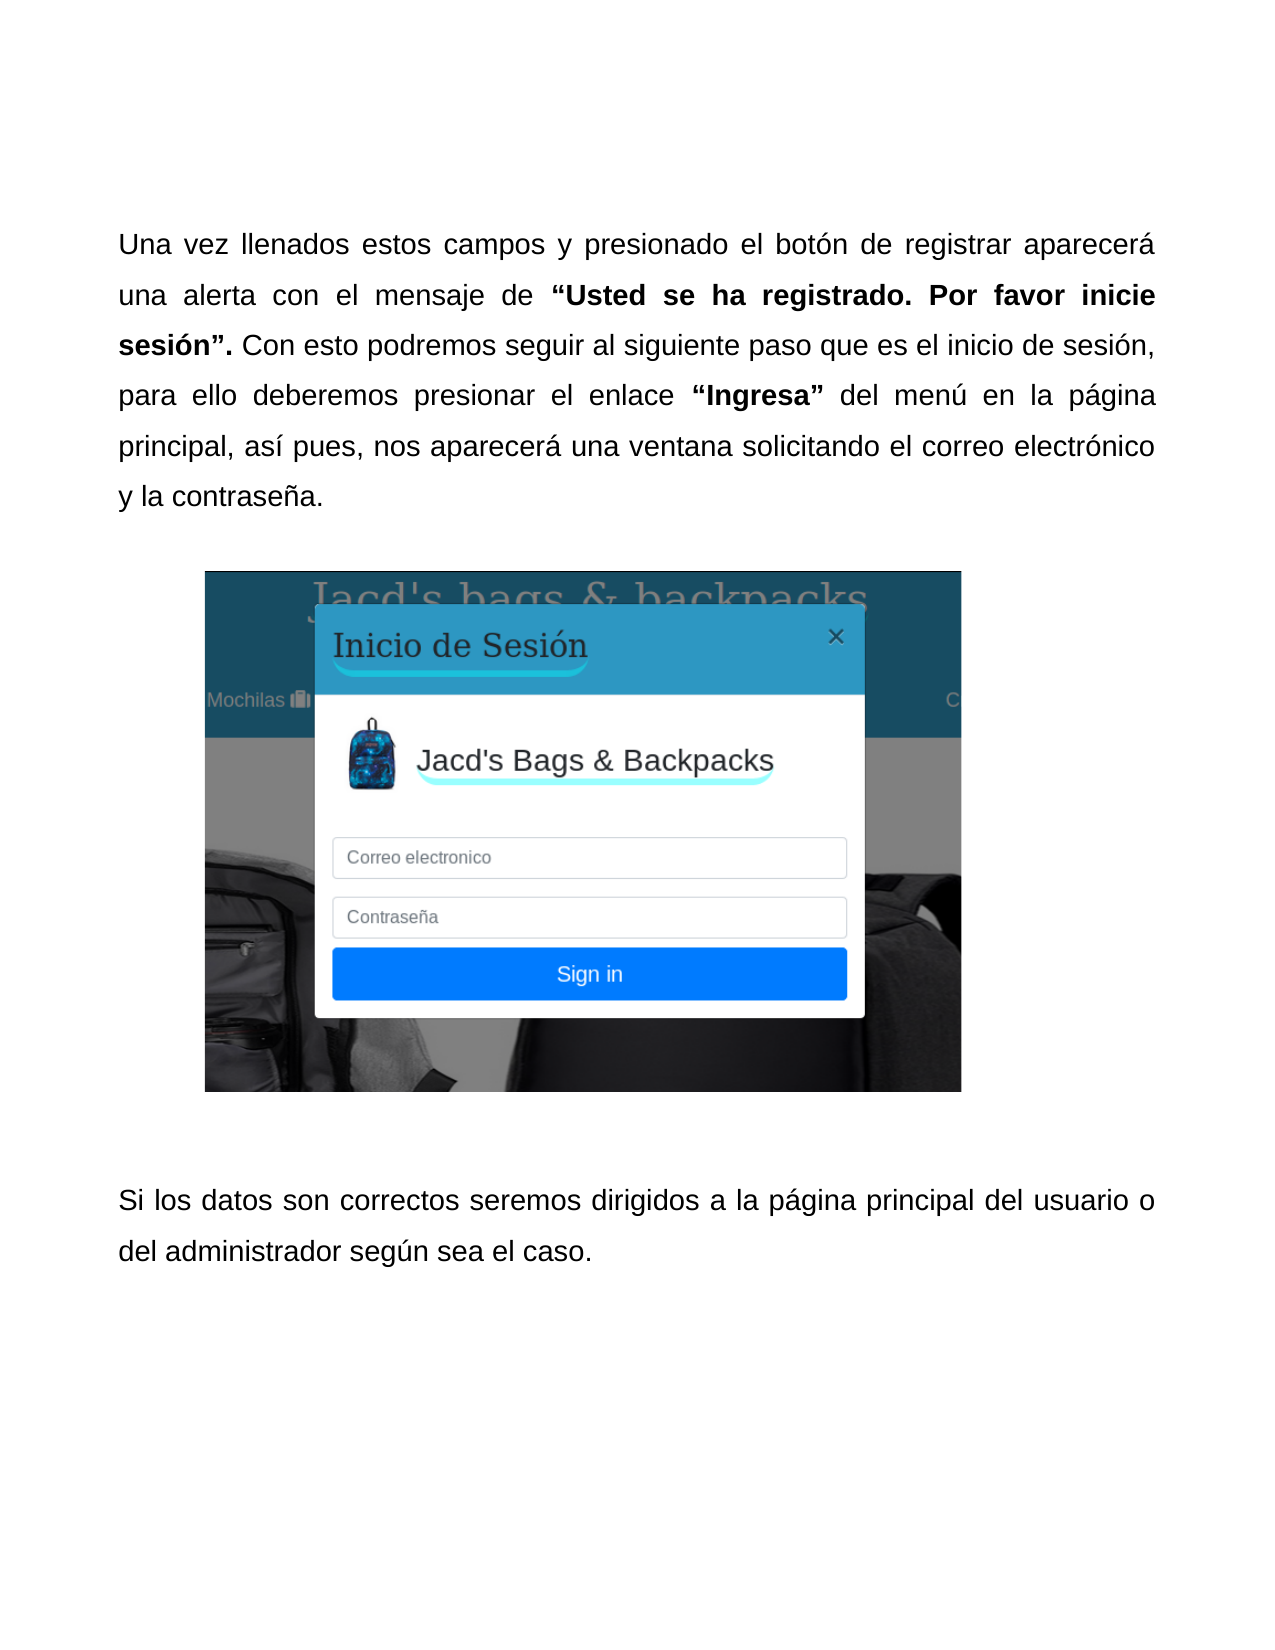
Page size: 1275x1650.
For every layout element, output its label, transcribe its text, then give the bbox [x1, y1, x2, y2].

text Una vez llenados estos campos y presionado el botón de registrar aparecerá una alerta con el mensaje de “Usted se ha registrado. Por favor inicie sesión”. Con esto podremos seguir al siguiente paso que es el inicio de sesión, para ello deberemos presionar el enlace “Ingresa” del menú en la página principal, así pues, nos aparecerá una ventana solicitando el correo electrónico y la contraseña. [118, 227, 1157, 512]
text Si los datos son correctos seremos dirigidos a la página principal del usuario o del administrador según sea el caso. [118, 1183, 1157, 1267]
picture [204, 571, 962, 1092]
